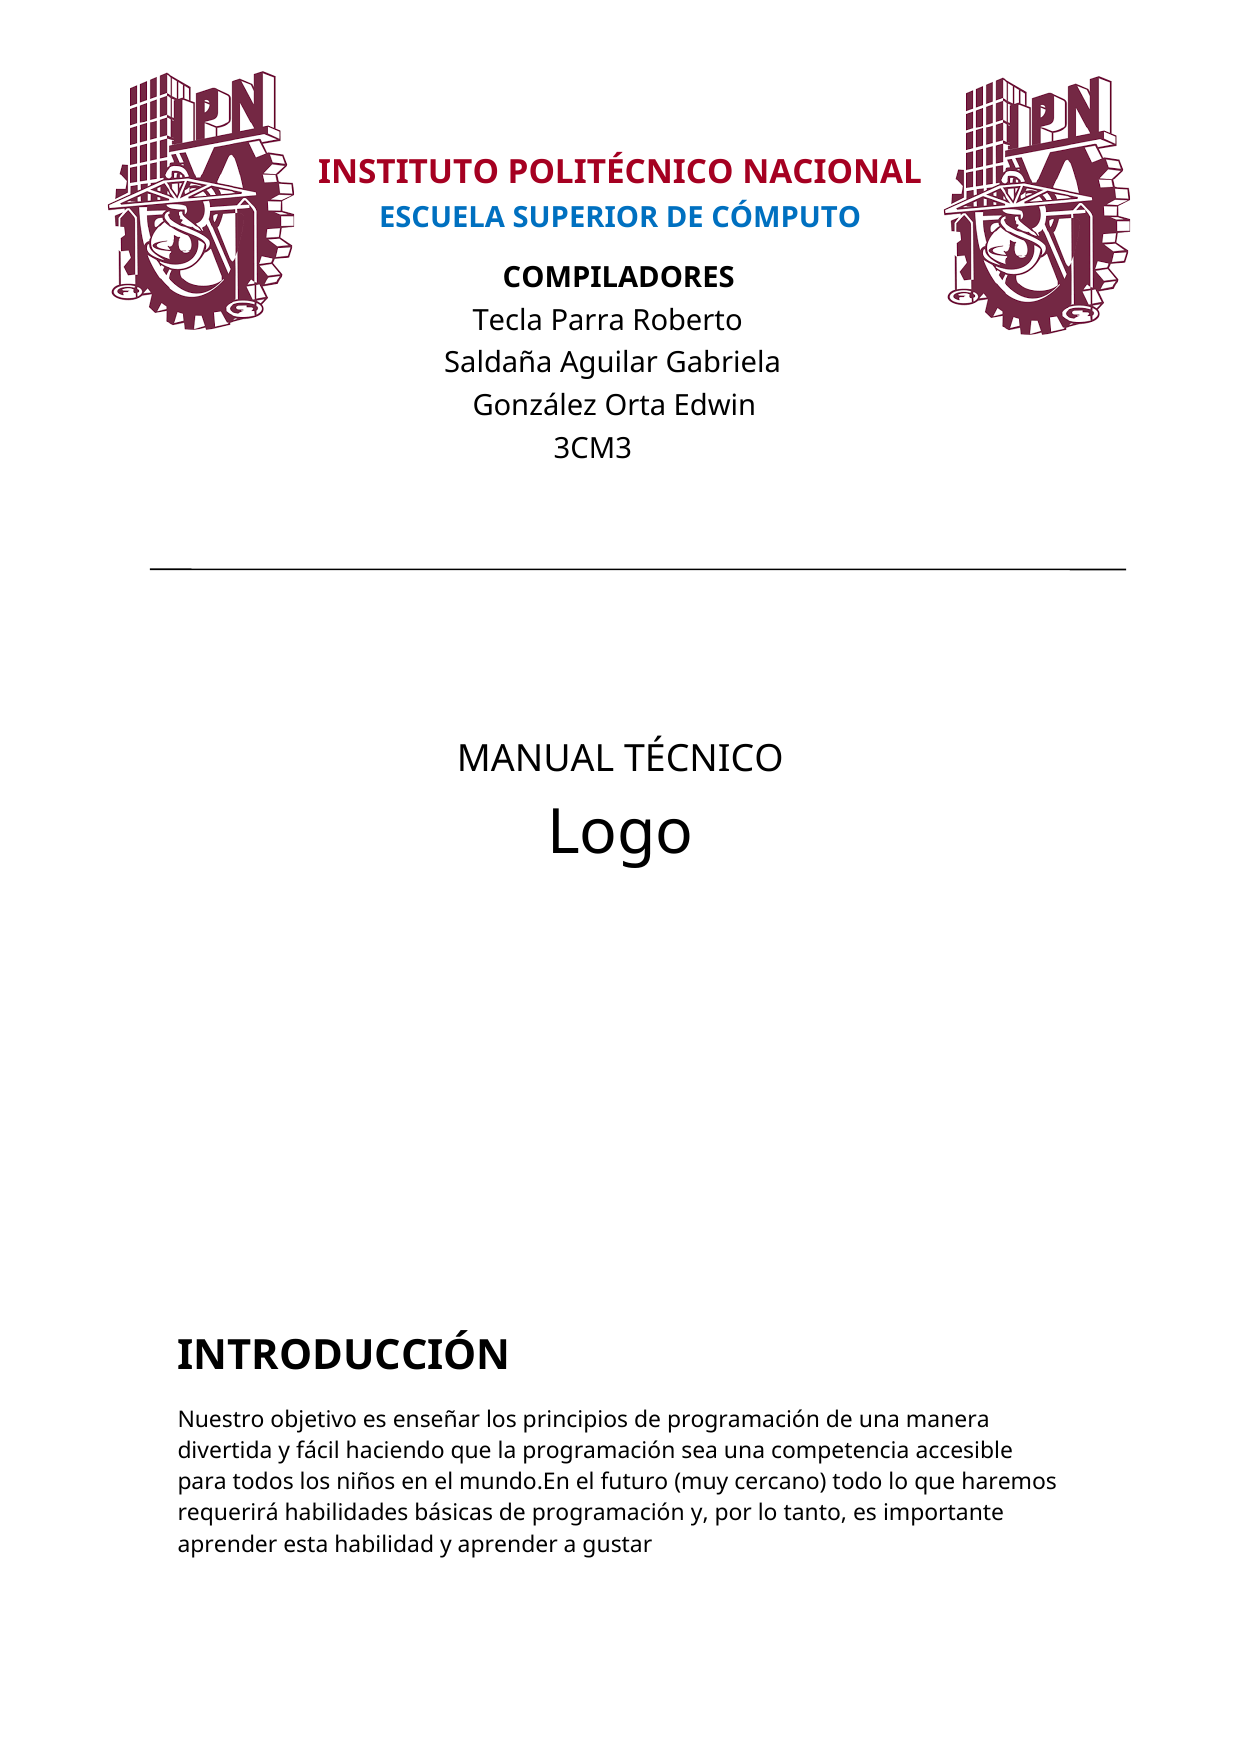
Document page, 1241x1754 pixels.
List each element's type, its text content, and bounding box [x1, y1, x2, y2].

picture [107, 71, 295, 330]
picture [943, 76, 1131, 335]
text INTRODUCCIÓN [177, 1324, 1063, 1381]
text Nuestro objetivo es enseñar los principios de programación de una manera divertida y fácil haciendo que la programación sea una competencia accesible para todos los niños en el mundo.En el futuro (muy cercano) todo lo que haremos requerirá habilidades básicas de programación y, por lo tanto, es importante aprender esta habilidad y aprender a gustar [177, 1402, 1063, 1559]
